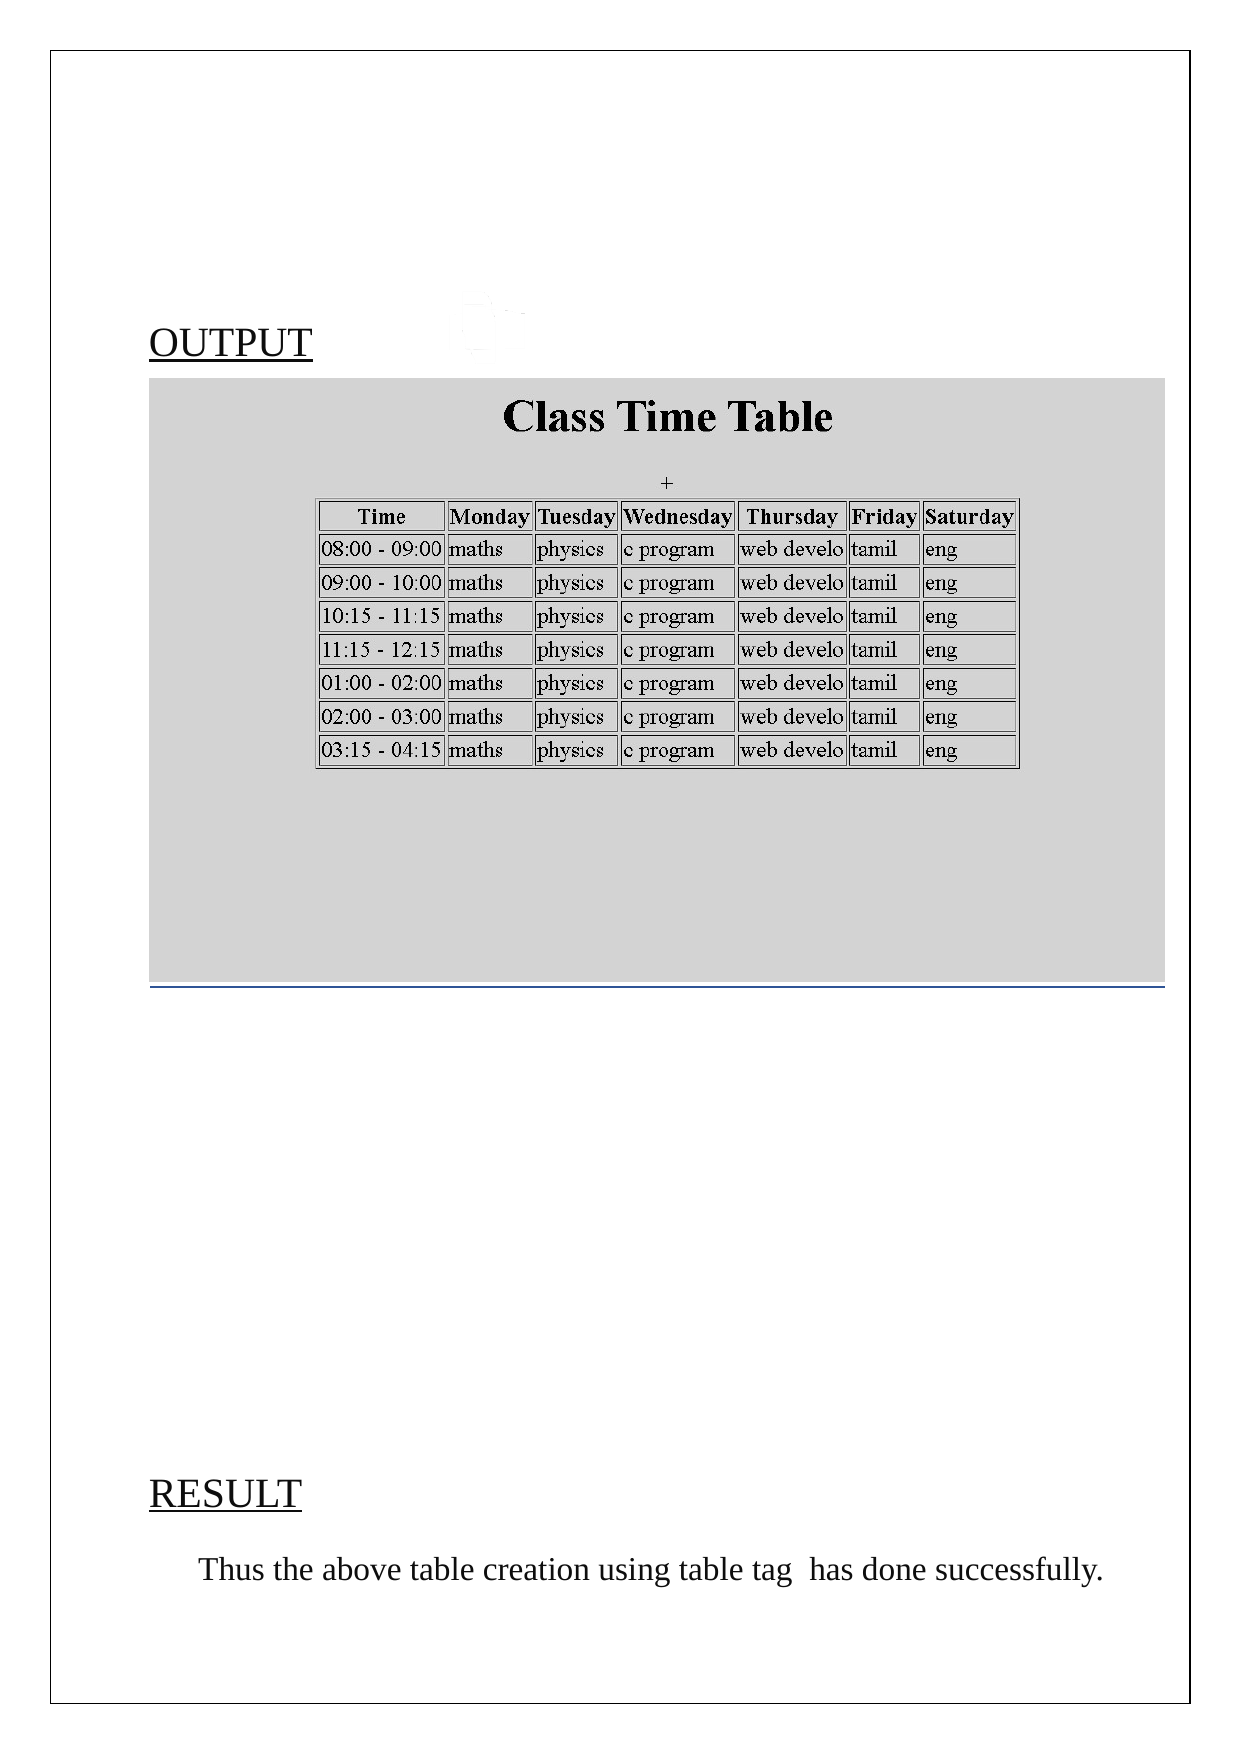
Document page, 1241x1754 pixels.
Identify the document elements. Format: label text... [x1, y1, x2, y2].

picture [149, 270, 1165, 982]
text RESULT [148, 1468, 1181, 1516]
text Thus the above table creation using table tag has done successfully. [148, 1549, 1181, 1587]
